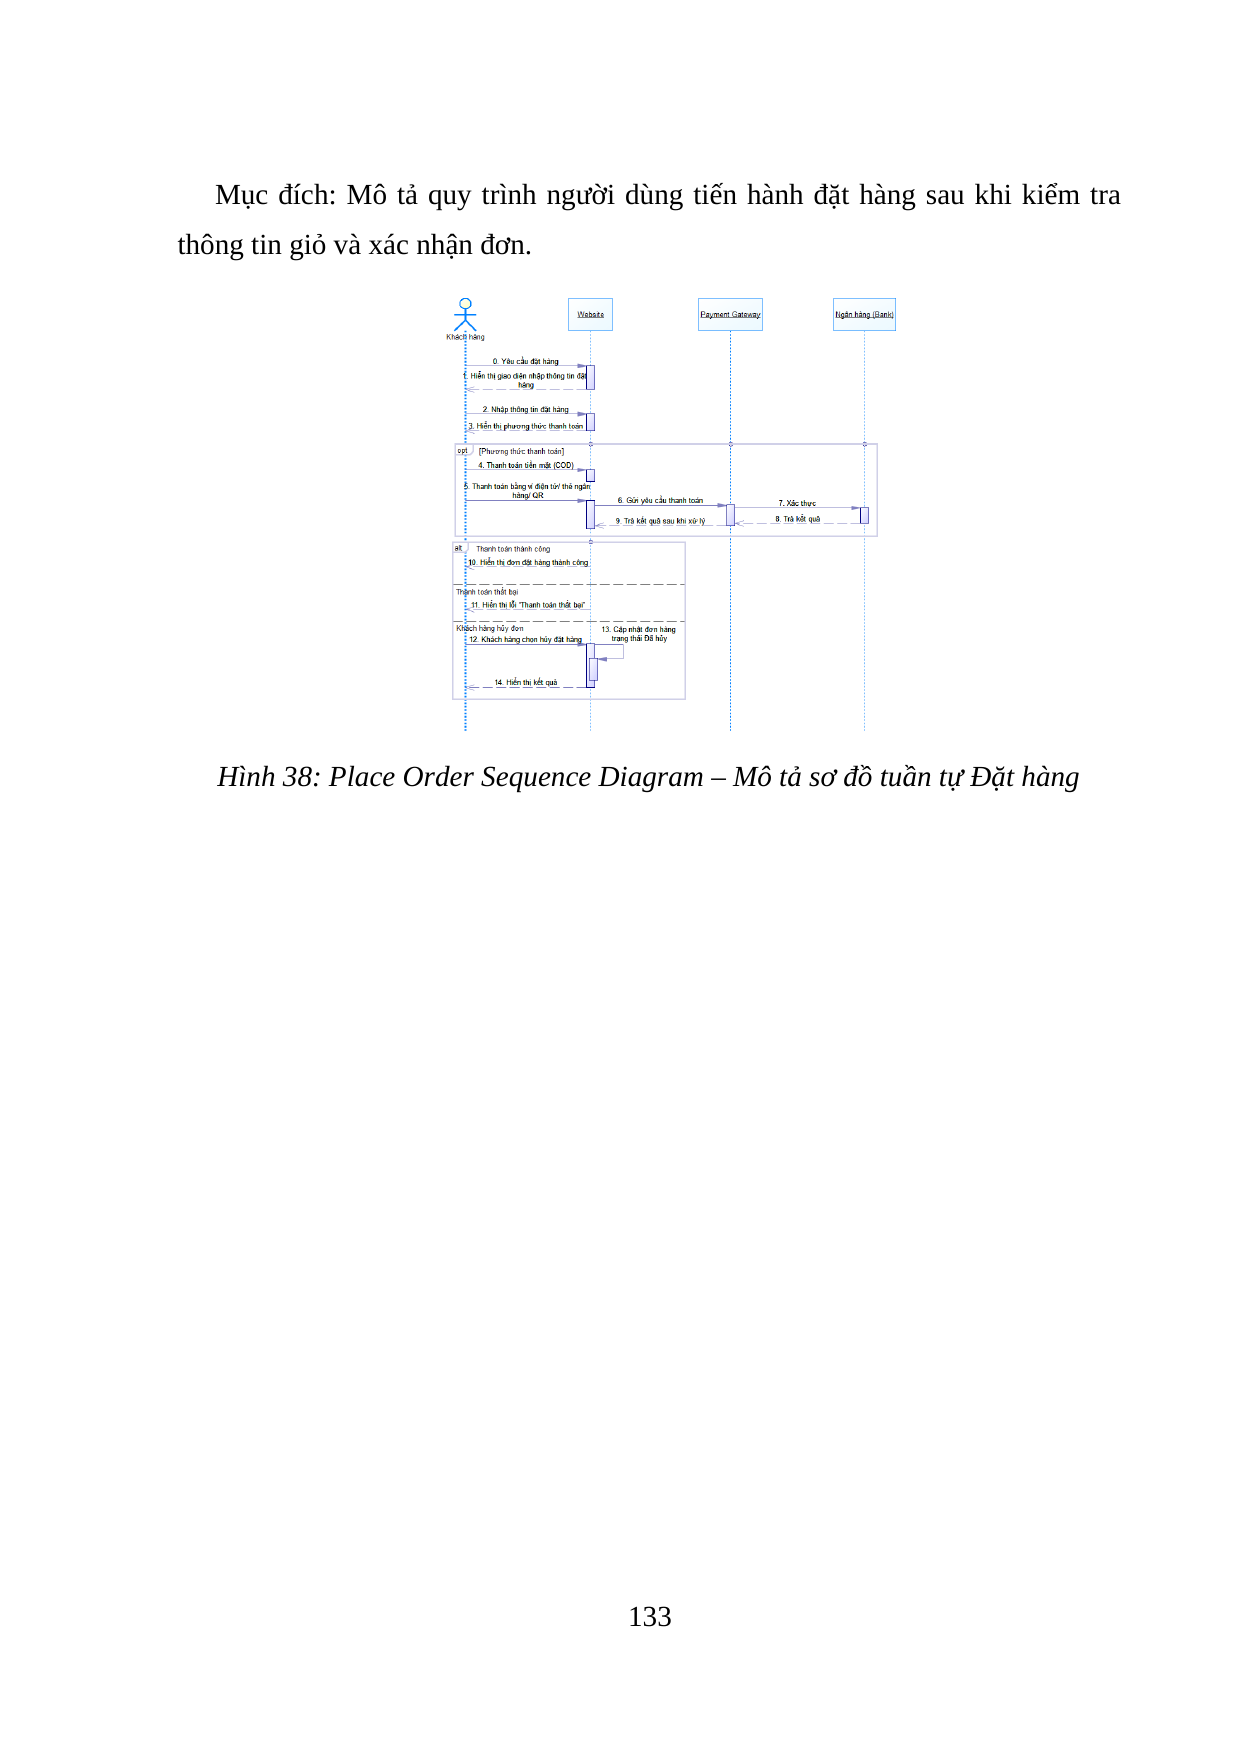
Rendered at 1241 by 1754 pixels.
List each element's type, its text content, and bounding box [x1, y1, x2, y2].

text Hình 38: Place Order Sequence Diagram – Mô tả sơ đồ tuần tự Đặt hàng [177, 759, 1122, 793]
picture [437, 290, 899, 731]
text Mục đích: Mô tả quy trình người dùng tiến hành đặt hàng sau khi kiểm tra thông tin giỏ và xác nhận đơn. [177, 177, 1122, 261]
